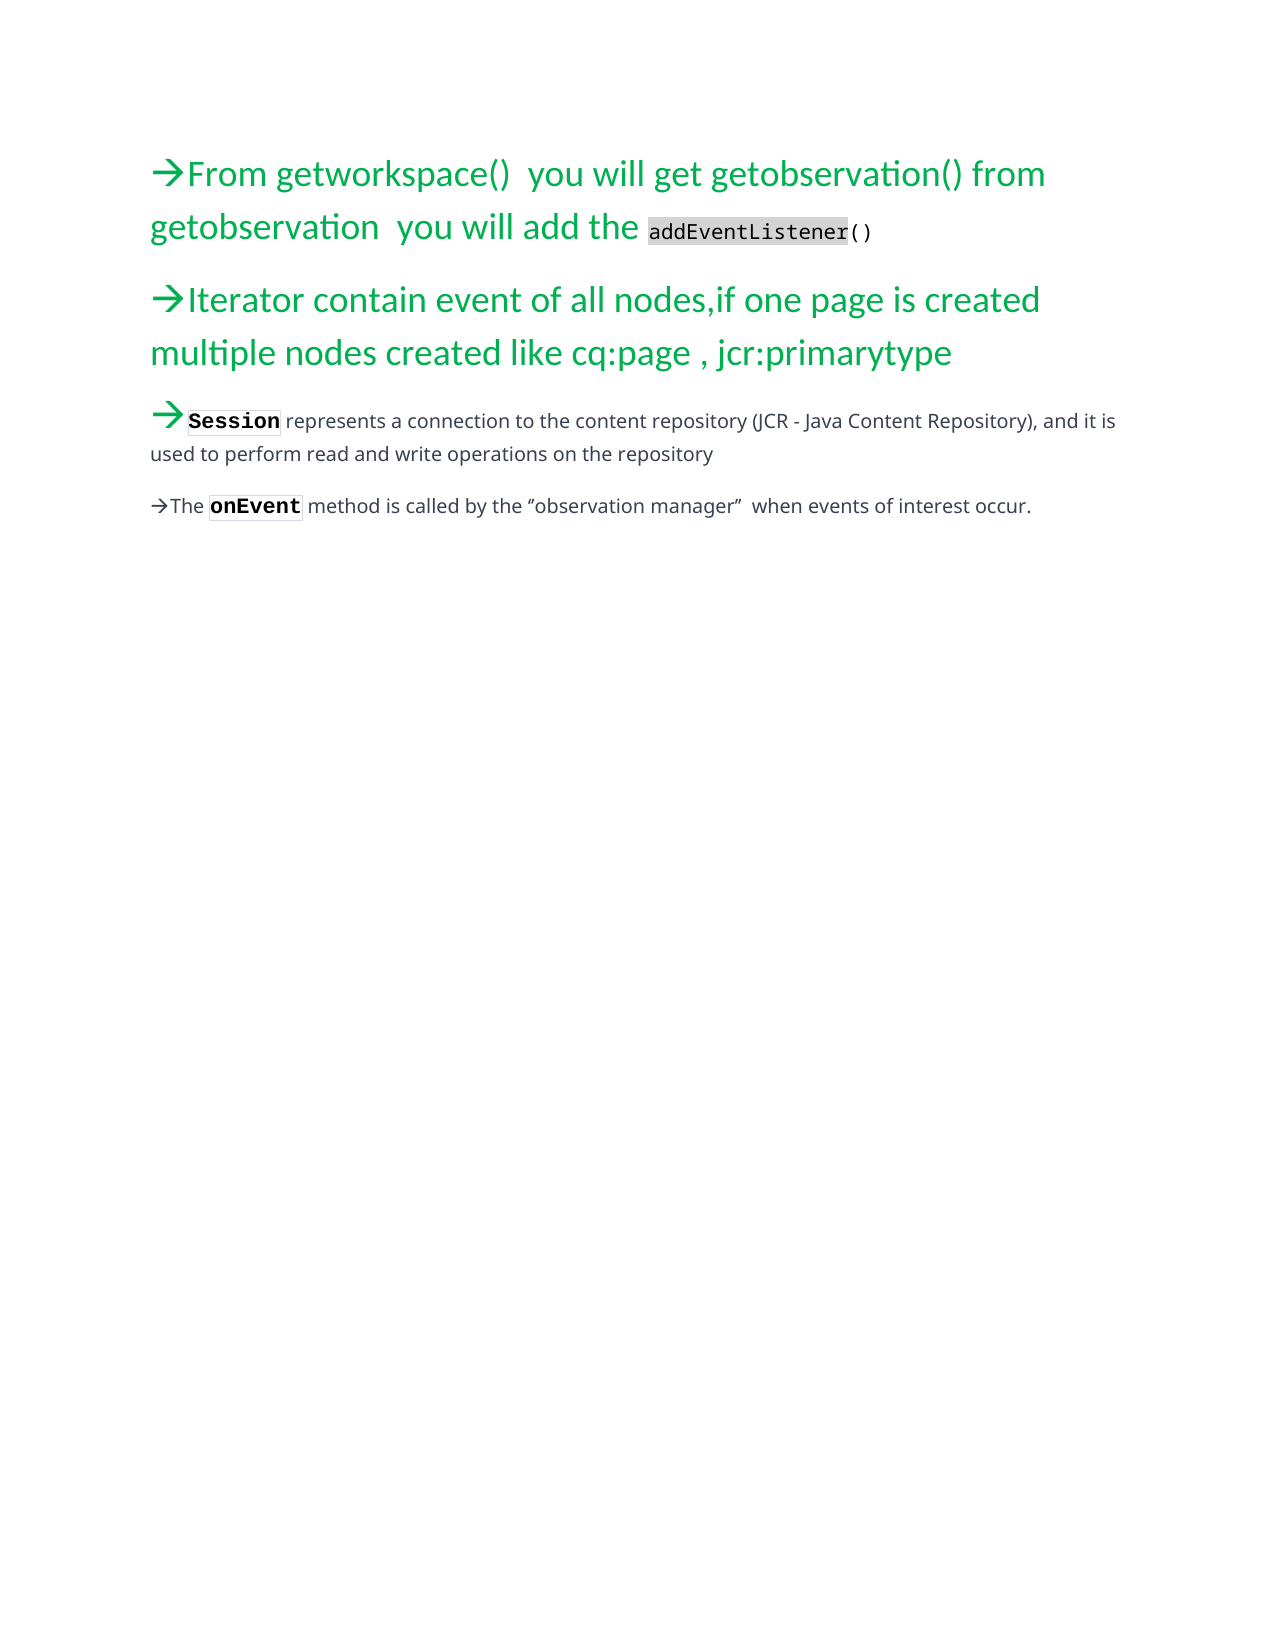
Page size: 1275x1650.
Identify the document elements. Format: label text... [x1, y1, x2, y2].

text Session represents a connection to the content repository (JCR - Java Content Repository), and it is used to perform read and write operations on the repository [150, 402, 1125, 467]
text From getworkspace() you will get getobservation() from getobservation you will add the addEventListener() [150, 150, 1125, 248]
text Iterator contain event of all nodes,if one page is created multiple nodes created like cq:page , jcr:primarytype [150, 276, 1125, 375]
text The onEvent method is called by the ‘’observation manager’’ when events of interest occur. [150, 492, 1125, 521]
